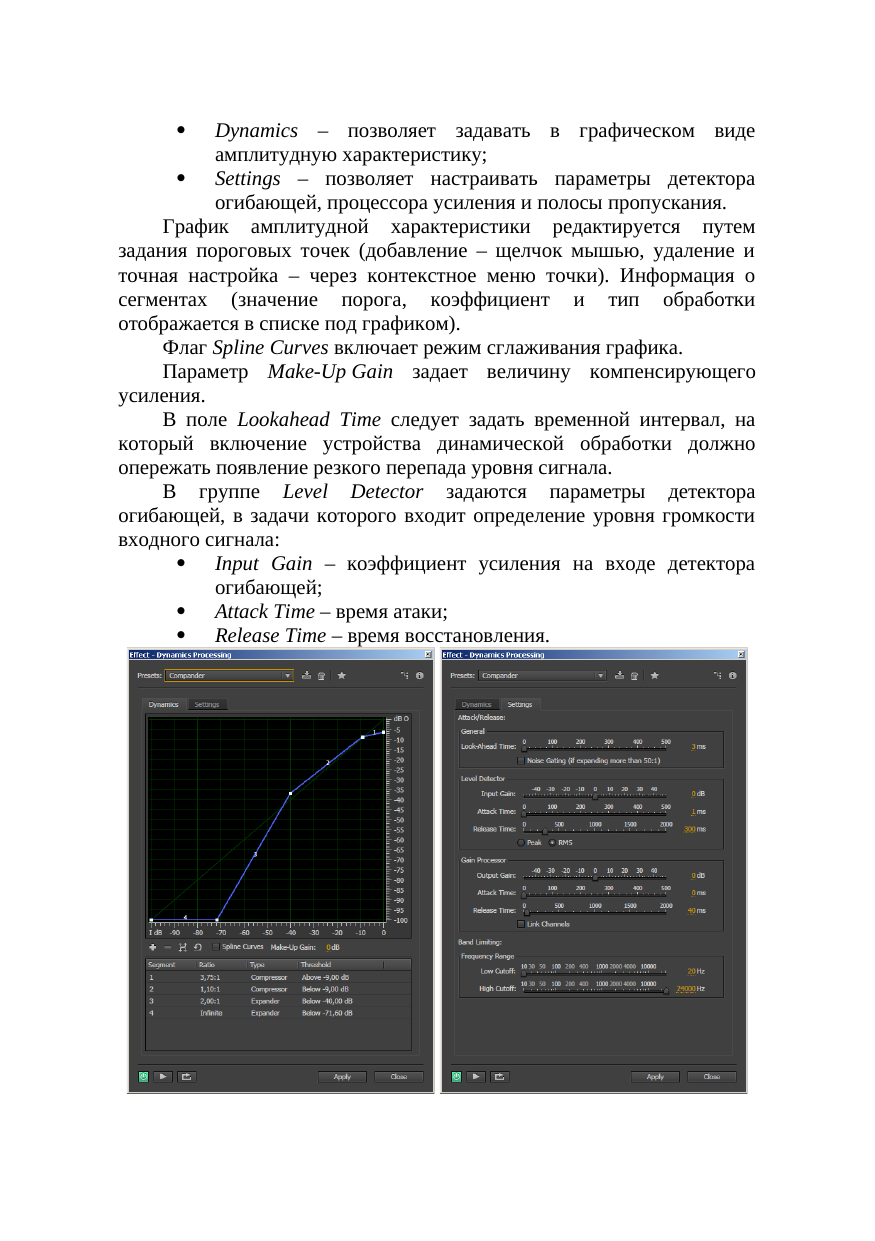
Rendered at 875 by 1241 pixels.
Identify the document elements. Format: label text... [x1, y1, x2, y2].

text В поле Lookahead Time следует задать временной интервал, на который включение устройства динамической обработки должно опережать появление резкого перепада уровня сигнала. [118, 407, 756, 479]
text Attack Time – время атаки; [177, 599, 756, 623]
text График амплитудной характеристики редактируется путем задания пороговых точек (добавление – щелчок мышью, удаление и точная настройка – через контекстное меню точки). Информация о сегментах (значение порога, коэффициент и тип обработки отображается в списке под графиком). [118, 214, 756, 335]
text Release Time – время восстановления. [177, 623, 756, 647]
picture [439, 647, 748, 1094]
picture [126, 647, 435, 1094]
text Dynamics – позволяет задавать в графическом виде амплитудную характеристику; [177, 118, 756, 166]
text Параметр Make-Up Gain задает величину компенсирующего усиления. [118, 359, 756, 407]
text Settings – позволяет настраивать параметры детектора огибающей, процессора усиления и полосы пропускания. [177, 166, 756, 214]
text Флаг Spline Curves включает режим сглаживания графика. [118, 335, 756, 359]
text В группе Level Detector задаются параметры детектора огибающей, в задачи которого входит определение уровня громкости входного сигнала: [118, 479, 756, 551]
text Input Gain – коэффициент усиления на входе детектора огибающей; [177, 551, 756, 599]
